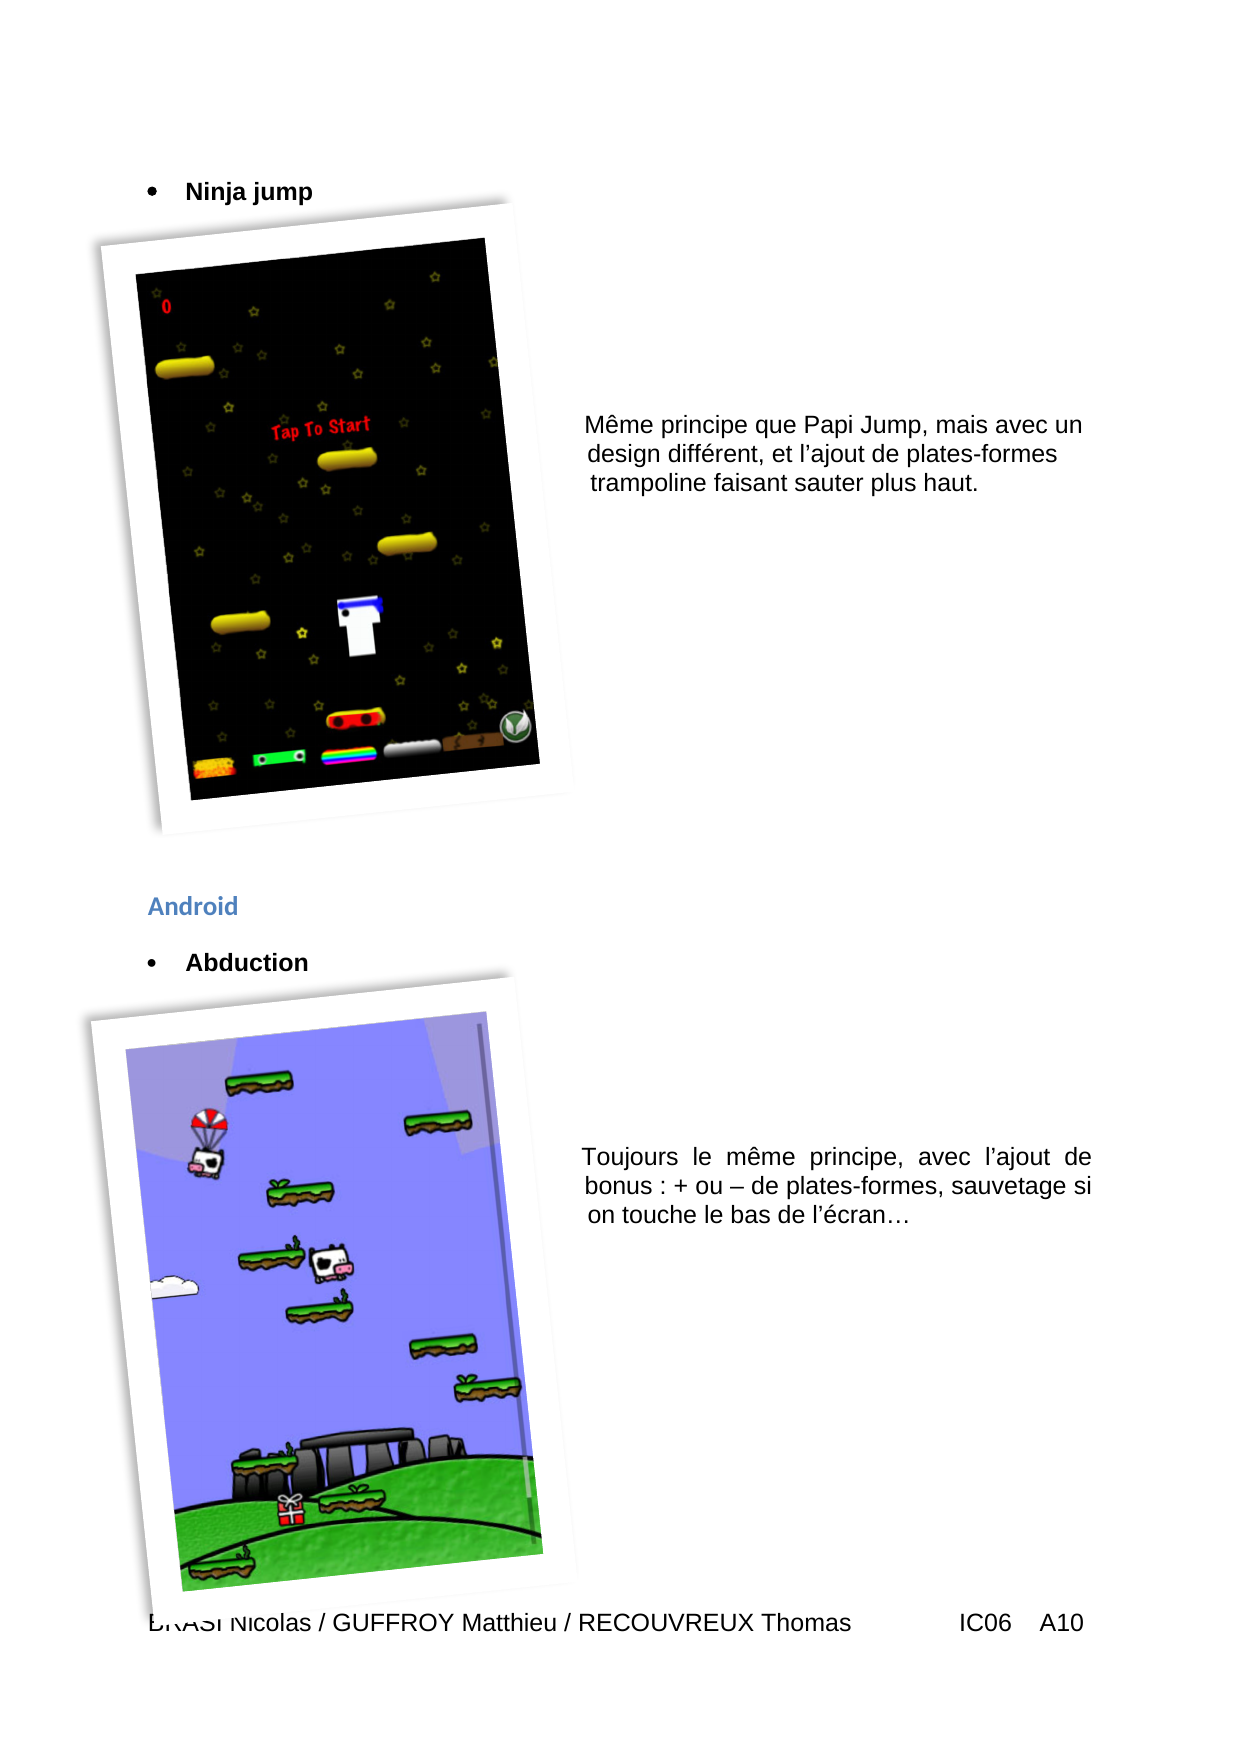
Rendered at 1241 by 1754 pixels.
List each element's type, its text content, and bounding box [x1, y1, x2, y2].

picture [126, 1012, 543, 1591]
list Ninja jump [148, 177, 1093, 234]
text Même principe que Papi Jump, mais avec un design différent, et l’ajout de plates-formes trampoline faisant sauter plus haut. [531, 378, 1093, 526]
text Toujours le même principe, avec l’ajout de bonus : + ou – de plates-formes, sauvetage si on touche le bas de l’écran… [532, 1142, 1093, 1229]
subtitle Android [148, 889, 1093, 922]
picture [136, 238, 539, 800]
list Abduction [148, 948, 1093, 977]
